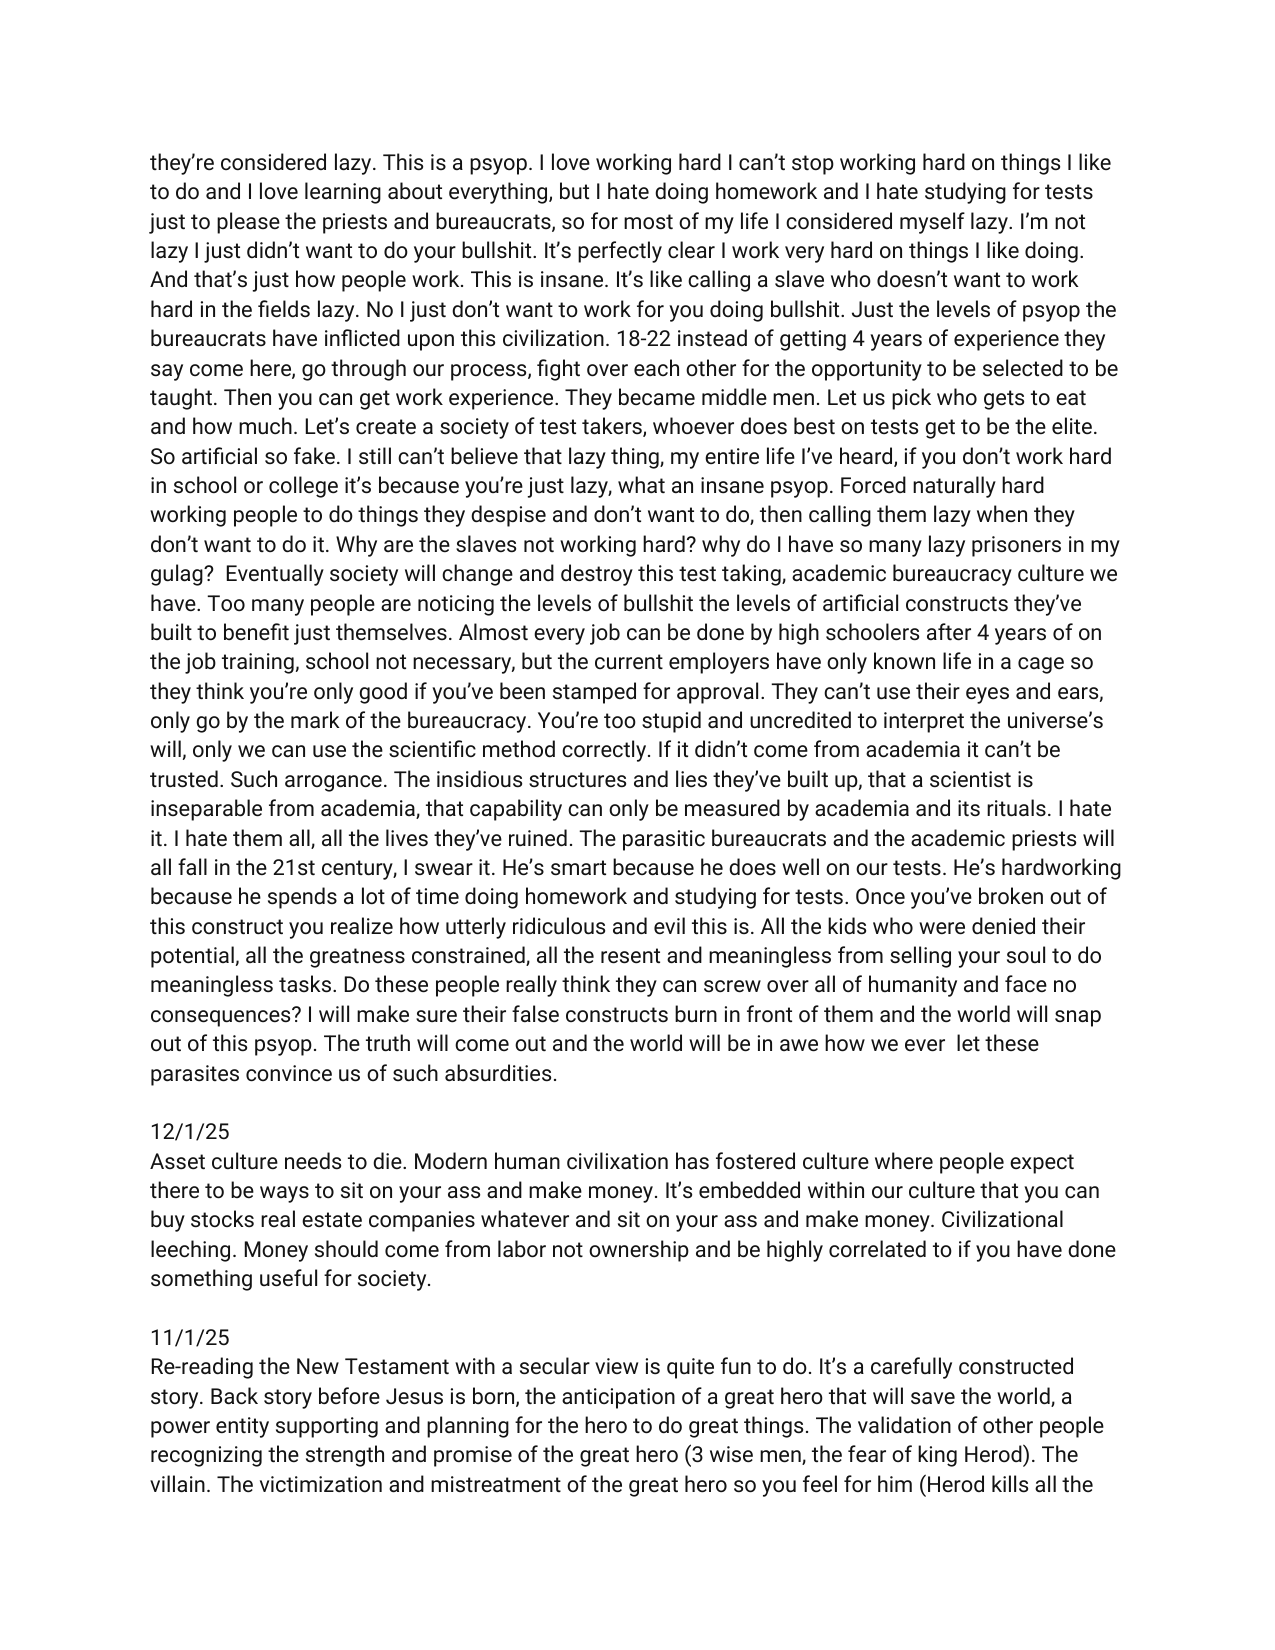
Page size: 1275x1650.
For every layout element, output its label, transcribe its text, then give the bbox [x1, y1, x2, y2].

text 11/1/25 [150, 1325, 1125, 1351]
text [150, 1354, 1125, 1497]
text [150, 150, 1125, 1086]
text Asset culture needs to die. Modern human civilixation has fostered culture where people expect there to be ways to sit on your ass and make money. It’s embedded within our culture that you can buy stocks real estate companies whatever and sit on your ass and make money. Civilizational leeching. Money should come from labor not ownership and be highly correlated to if you have done something useful for society. [150, 1149, 1125, 1292]
text 12/1/25 [150, 1119, 1125, 1145]
